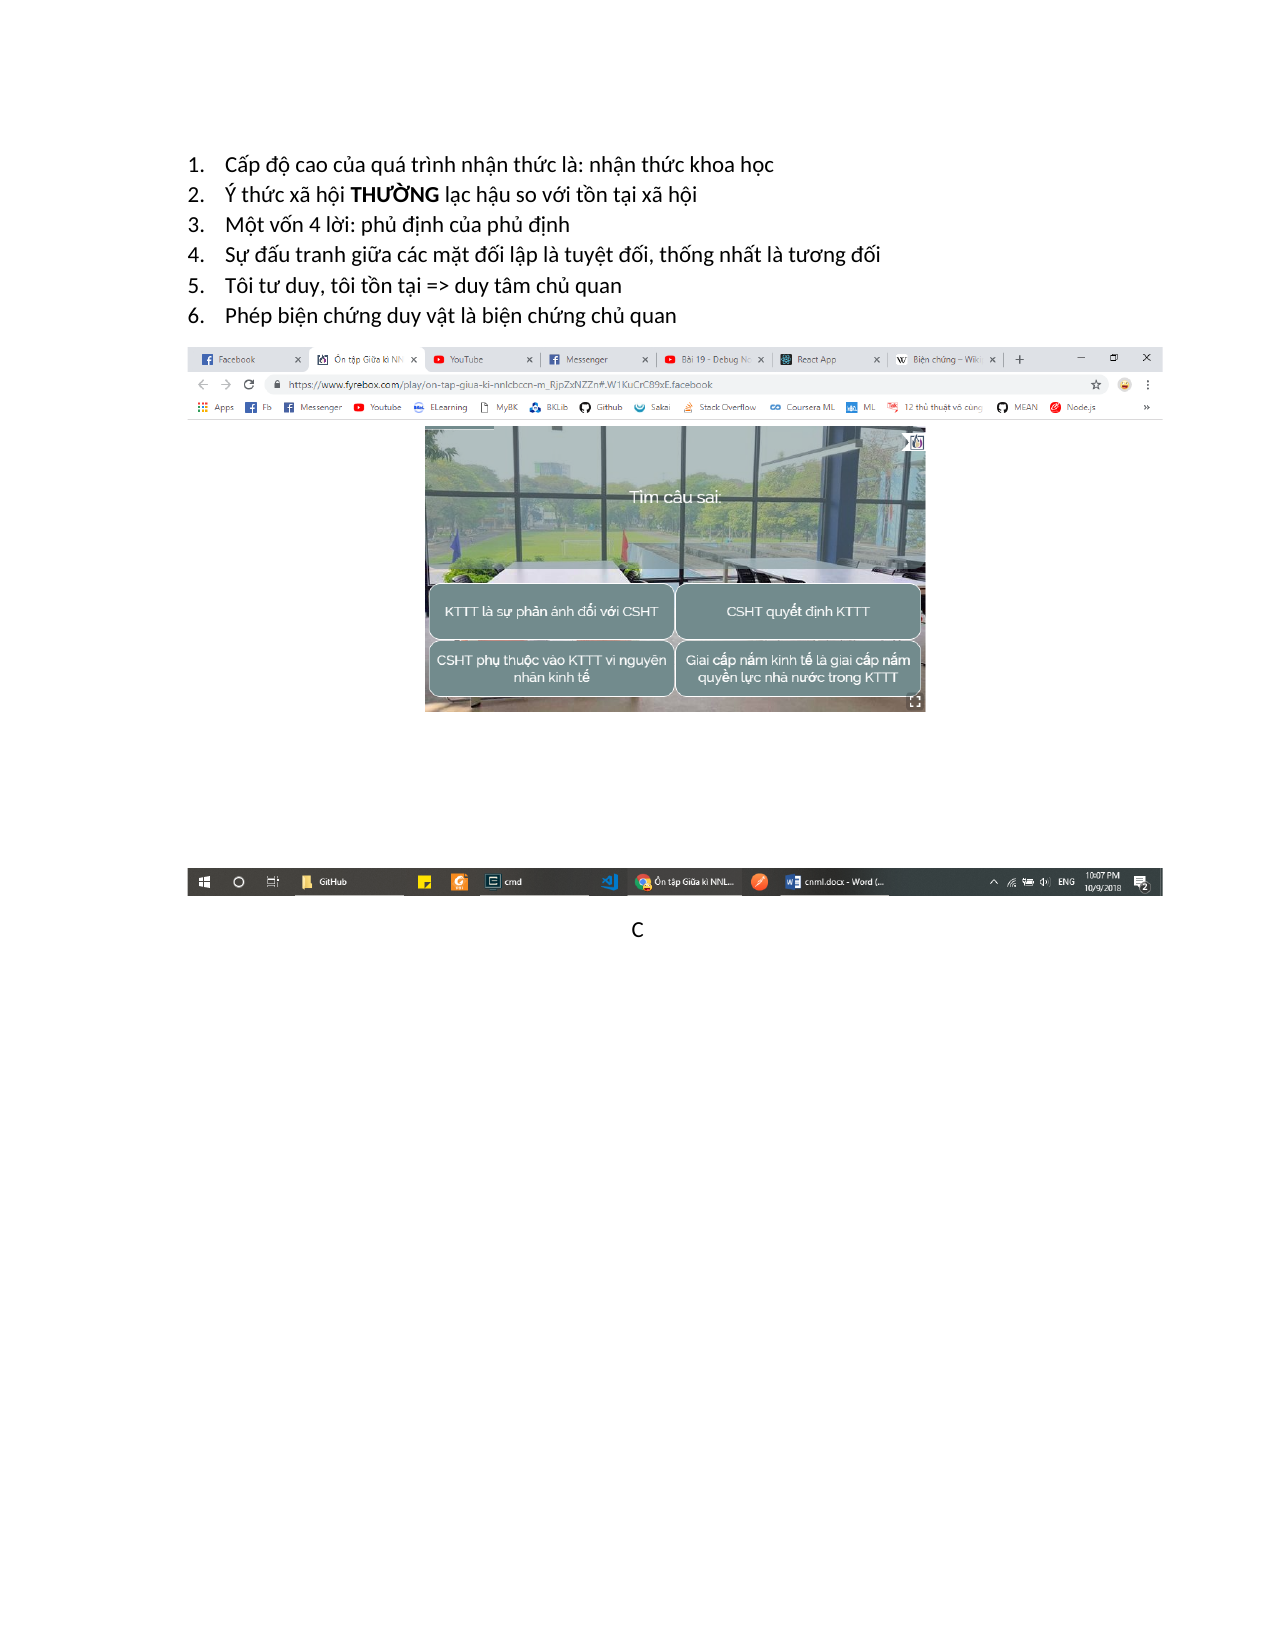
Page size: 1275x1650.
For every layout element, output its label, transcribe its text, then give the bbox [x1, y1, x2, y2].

list Sự đấu tranh giữa các mặt đối lập là tuyệt đối, thống nhất là tương đối [187, 241, 1125, 269]
list Một vốn 4 lời: phủ định của phủ định [187, 210, 1125, 238]
picture [187, 347, 1163, 896]
list Ý thức xã hội THƯỜNG lạc hậu so với tồn tại xã hội [187, 180, 1125, 208]
list Tôi tư duy, tôi tồn tại => duy tâm chủ quan [187, 271, 1125, 299]
list Cấp độ cao của quá trình nhận thức là: nhận thức khoa học [187, 150, 1125, 178]
text C [150, 915, 1125, 943]
list Phép biện chứng duy vật là biện chứng chủ quan [187, 301, 1125, 329]
